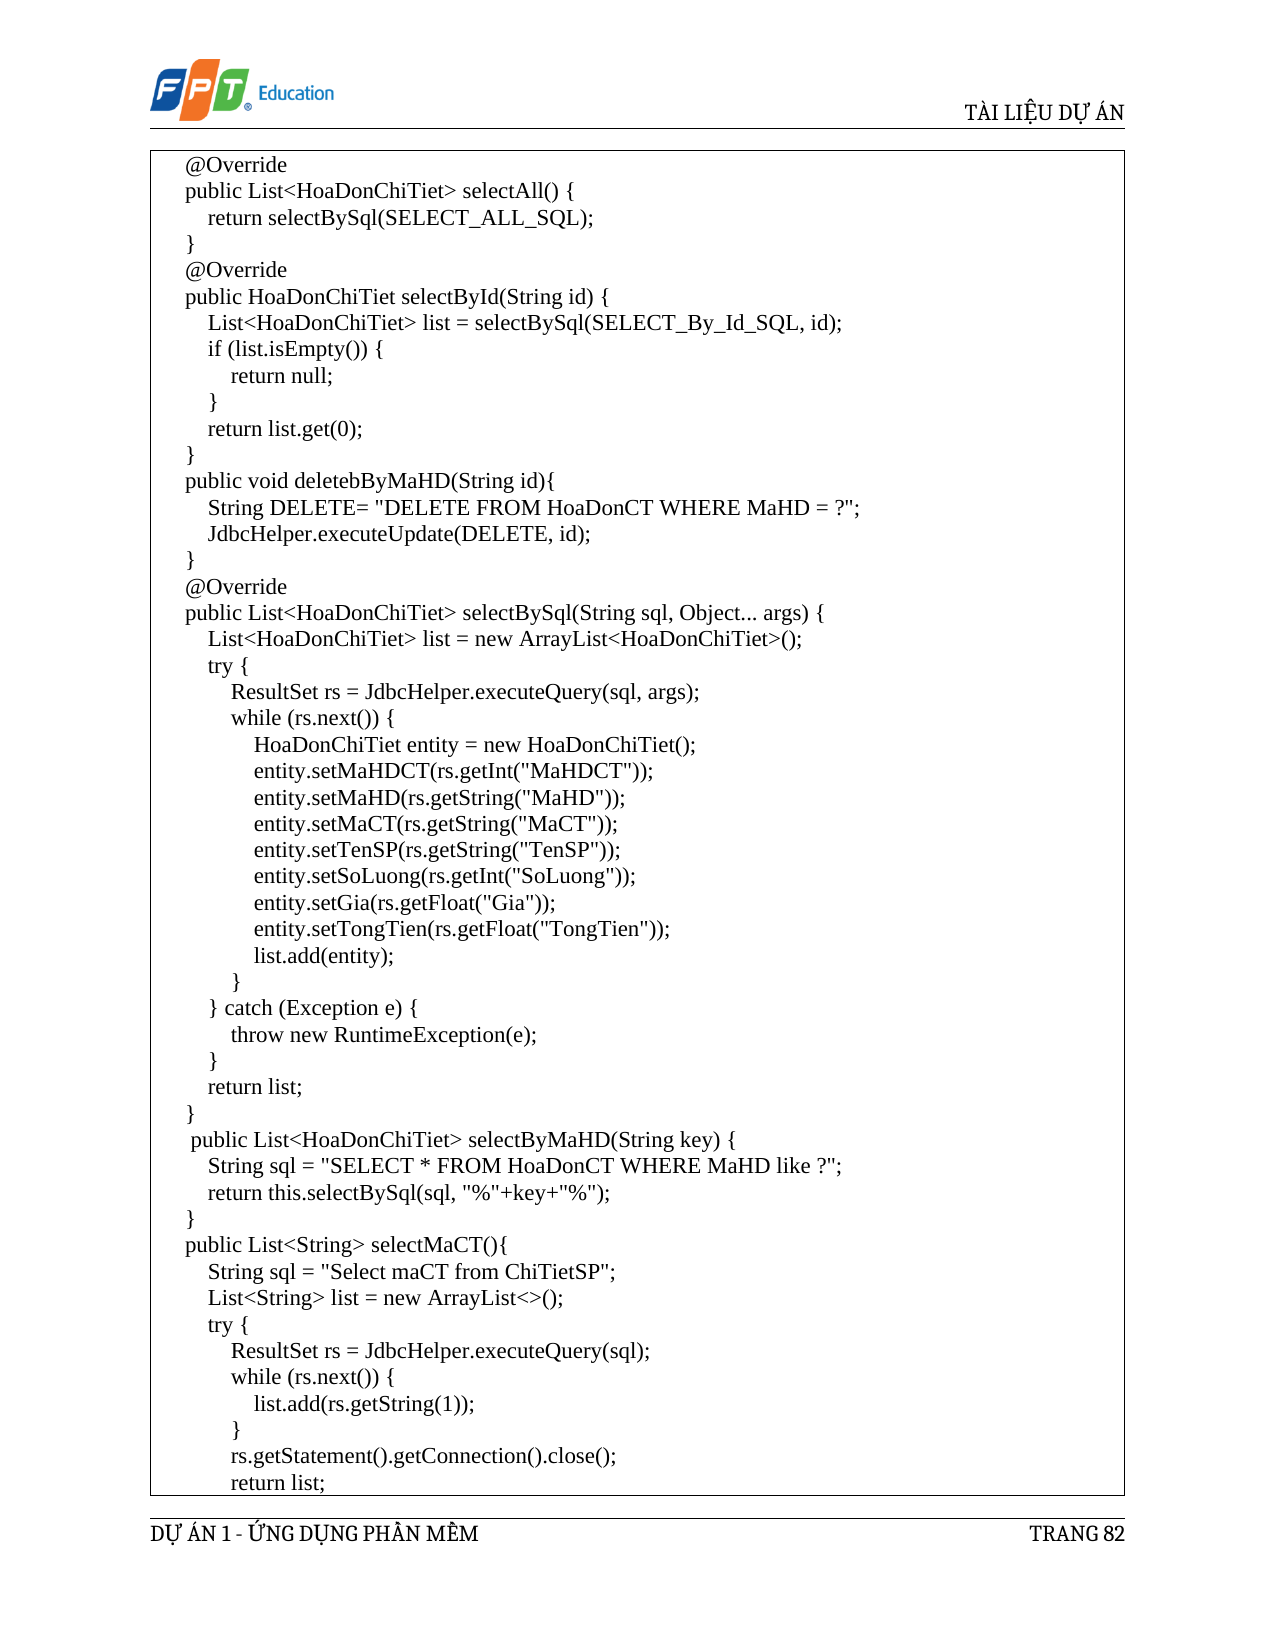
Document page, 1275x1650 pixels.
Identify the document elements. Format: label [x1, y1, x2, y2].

table_header [151, 151, 1124, 1495]
picture [150, 59, 336, 121]
